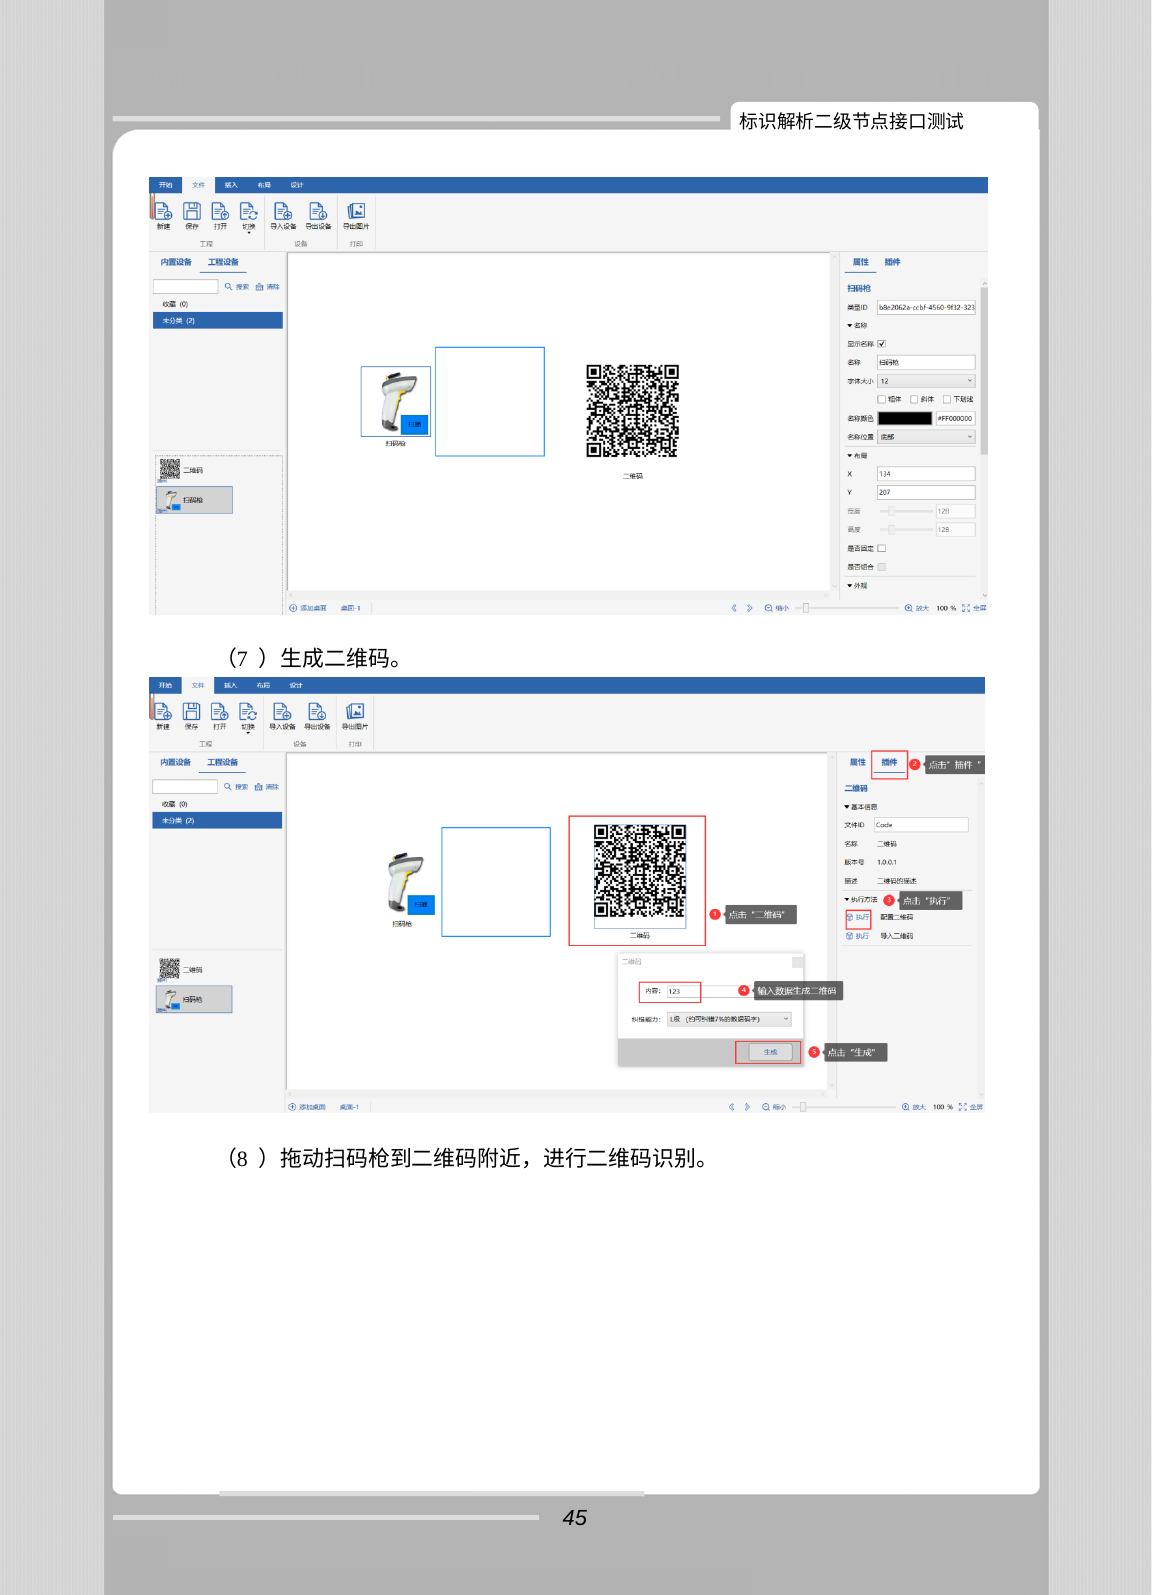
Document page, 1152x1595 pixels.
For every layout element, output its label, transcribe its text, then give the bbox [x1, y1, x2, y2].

picture [0, 0, 1152, 1595]
list 拖动扫码枪到二维码附近，进行二维码识别。 [149, 1136, 1002, 1178]
text （7）生成二维码。 [149, 636, 1002, 678]
